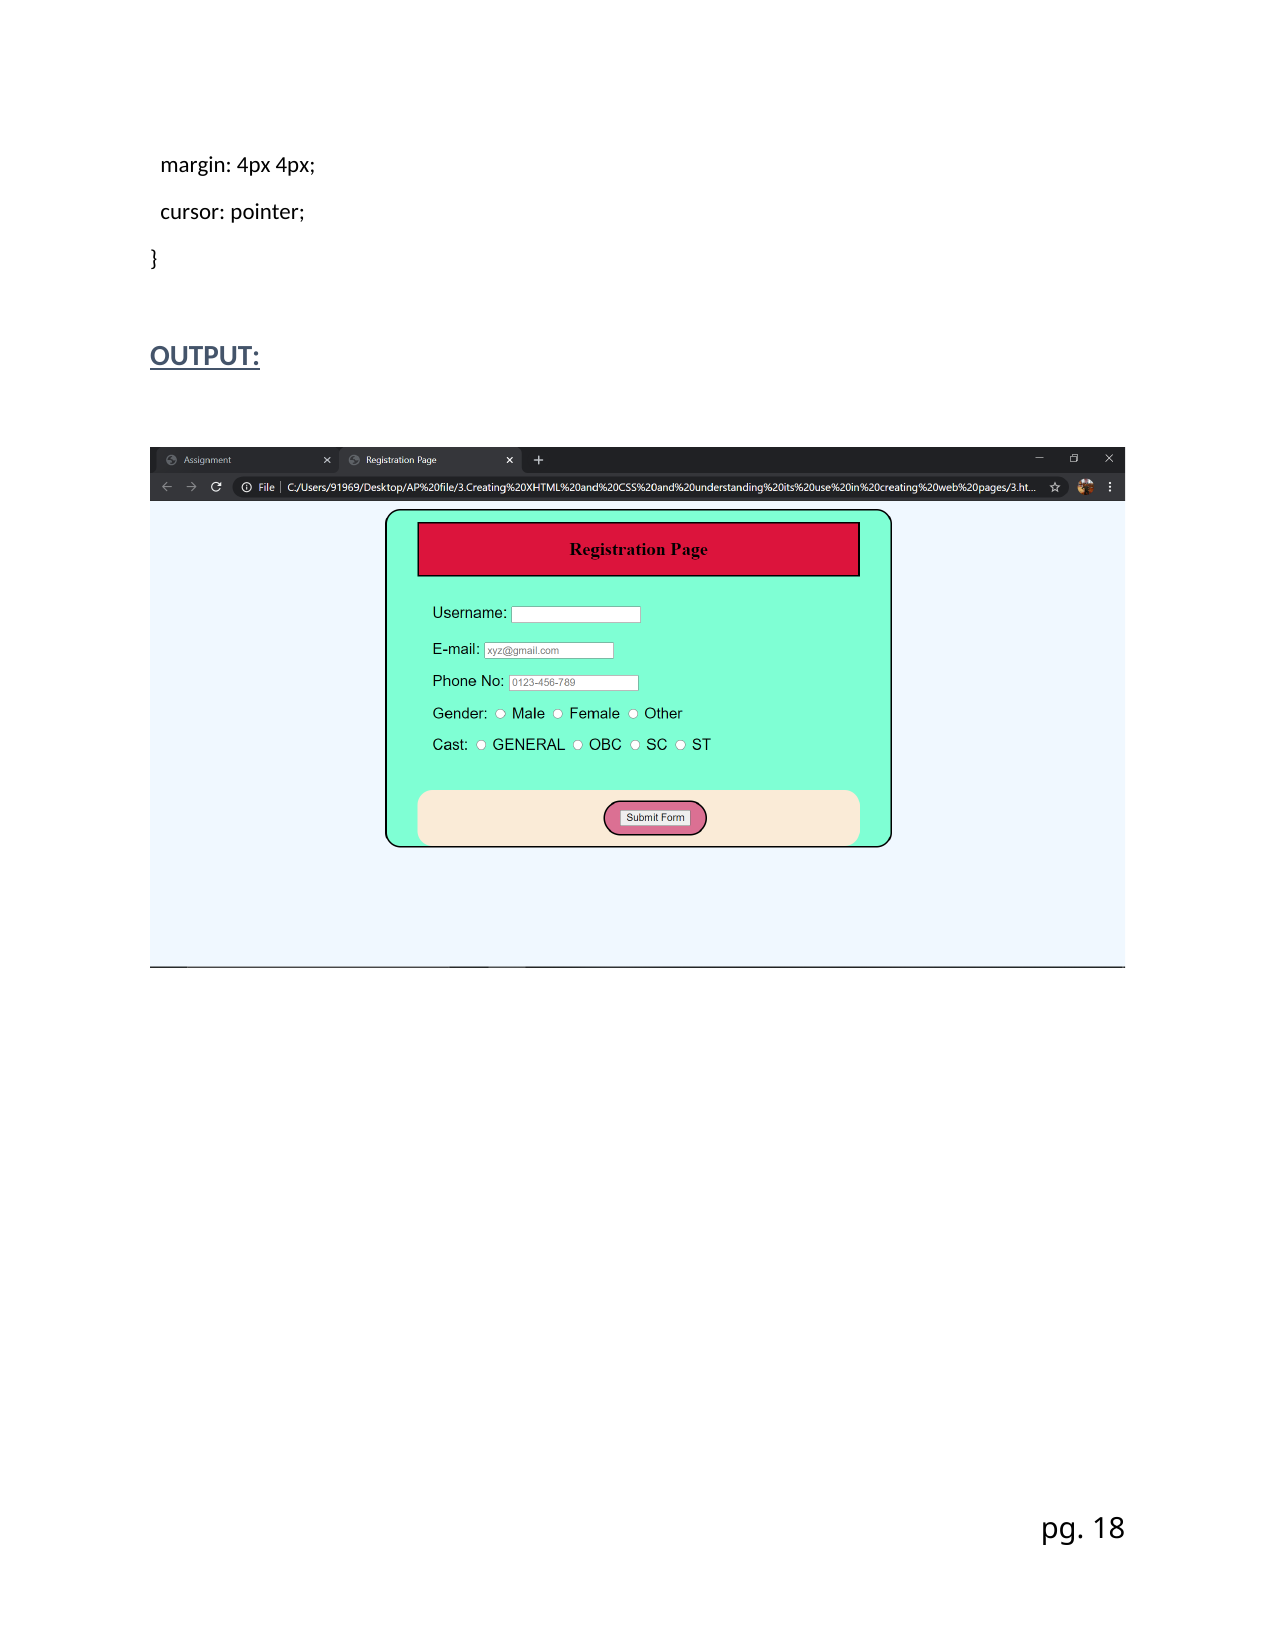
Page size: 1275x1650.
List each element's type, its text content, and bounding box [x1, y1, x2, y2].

text OUTPUT: [150, 337, 1125, 373]
text margin: 4px 4px; [150, 150, 1125, 178]
text } [150, 244, 1125, 272]
text cursor: pointer; [150, 197, 1125, 225]
